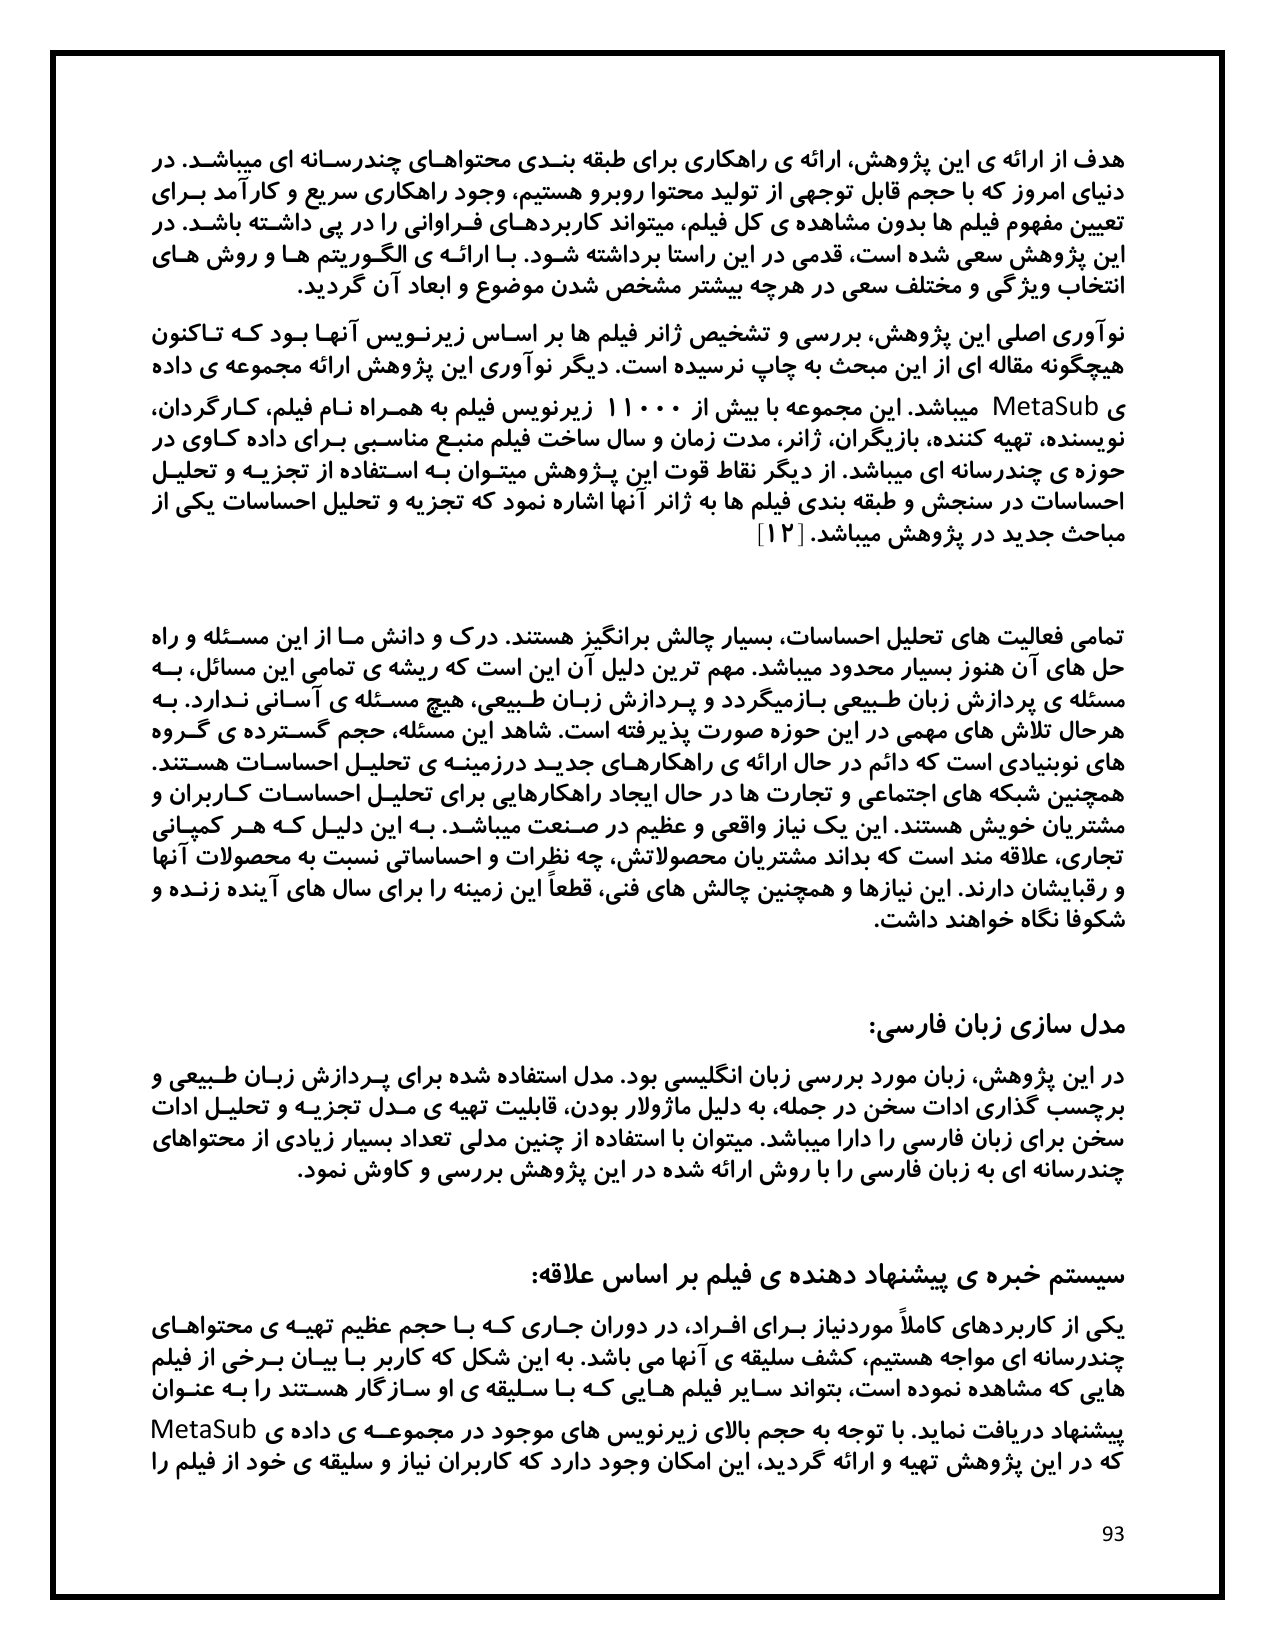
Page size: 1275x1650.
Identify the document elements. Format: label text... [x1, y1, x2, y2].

text سیستم خبره ی پیشنهاد دهنده ی فیلم بر اساس علاقه: [150, 1263, 1125, 1296]
text هدف از ارائه ی این پژوهش، ارائه ی راهکاری برای طبقه بندی محتواهای چندرسانه ای میباشد. در دنیای امروز که با حجم قابل توجهی از تولید محتوا روبرو هستیم، وجود راهکاری سریع و کارآمد برای تعیین مفهوم فیلم ها بدون مشاهده ی کل فیلم، میتواند کاربردهای فراوانی را در پی داشته باشد. در این پژوهش سعی شده است، قدمی در این راستا برداشته شود. با ارائه ی الگوریتم ها و روش های انتخاب ویژگی و مختلف سعی در هرچه بیشتر مشخص شدن موضوع و ابعاد آن گردید. [150, 150, 1125, 305]
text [150, 1316, 1125, 1481]
text نوآوری اصلی این پژوهش، بررسی و تشخیص ژانر فیلم ها بر اساس زیرنویس آنها بود که تاکنون هیچگونه مقاله ای از این مبحث به چاپ نرسیده است. دیگر نوآوری این پژوهش ارائه مجموعه ی داده ی MetaSub میباشد. این مجموعه با بیش از 11000 زیرنویس فیلم به همراه نام فیلم، کارگردان، نویسنده، تهیه کننده، بازیگران، ژانر، مدت زمان و سال ساخت فیلم منبع مناسبی برای داده کاوی در حوزه ی چندرسانه ای میباشد. از دیگر نقاط قوت این پژوهش میتوان به استفاده از تجزیه و تحلیل احساسات در سنجش و طبقه بندی فیلم ها به ژانر آنها اشاره نمود که تجزیه و تحلیل احساسات یکی از مباحث جدید در پژوهش میباشد. [12] [150, 324, 1125, 552]
text مدل سازی زبان فارسی: [150, 1013, 1125, 1046]
text در این پژوهش، زبان مورد بررسی زبان انگلیسی بود. مدل استفاده شده برای پردازش زبان طبیعی و برچسب گذاری ادات سخن در جمله، به دلیل ماژولار بودن، قابلیت تهیه ی مدل تجزیه و تحلیل ادات سخن برای زبان فارسی را دارا میباشد. میتوان با استفاده از چنین مدلی تعداد بسیار زیادی از محتواهای چندرسانه ای به زبان فارسی را با روش ارائه شده در این پژوهش بررسی و کاوش نمود. [150, 1065, 1125, 1189]
text تمامی فعالیت های تحلیل احساسات، بسیار چالش برانگیز هستند. درک و دانش ما از این مسئله و راه حل های آن هنوز بسیار محدود میباشد. مهم ترین دلیل آن این است که ریشه ی تمامی این مسائل، به مسئله ی پردازش زبان طبیعی بازمیگردد و پردازش زبان طبیعی، هیچ مسئله ی آسانی ندارد. به هرحال تلاش های مهمی در این حوزه صورت پذیرفته است. شاهد این مسئله، حجم گسترده ی گروه های نوبنیادی است که دائم در حال ارائه ی راهکارهای جدید درزمینه ی تحلیل احساسات هستند. همچنین شبکه های اجتماعی و تجارت ها در حال ایجاد راهکارهایی برای تحلیل احساسات کاربران و مشتریان خویش هستند. این یک نیاز واقعی و عظیم در صنعت میباشد. به این دلیل که هر کمپانی تجاری، علاقه مند است که بداند مشتریان محصولاتش، چه نظرات و احساساتی نسبت به محصولات آنها و رقبایشان دارند. این نیازها و همچنین چالش های فنی، قطعاً این زمینه را برای سال های آینده زنده و شکوفا نگاه خواهند داشت. [150, 626, 1125, 939]
